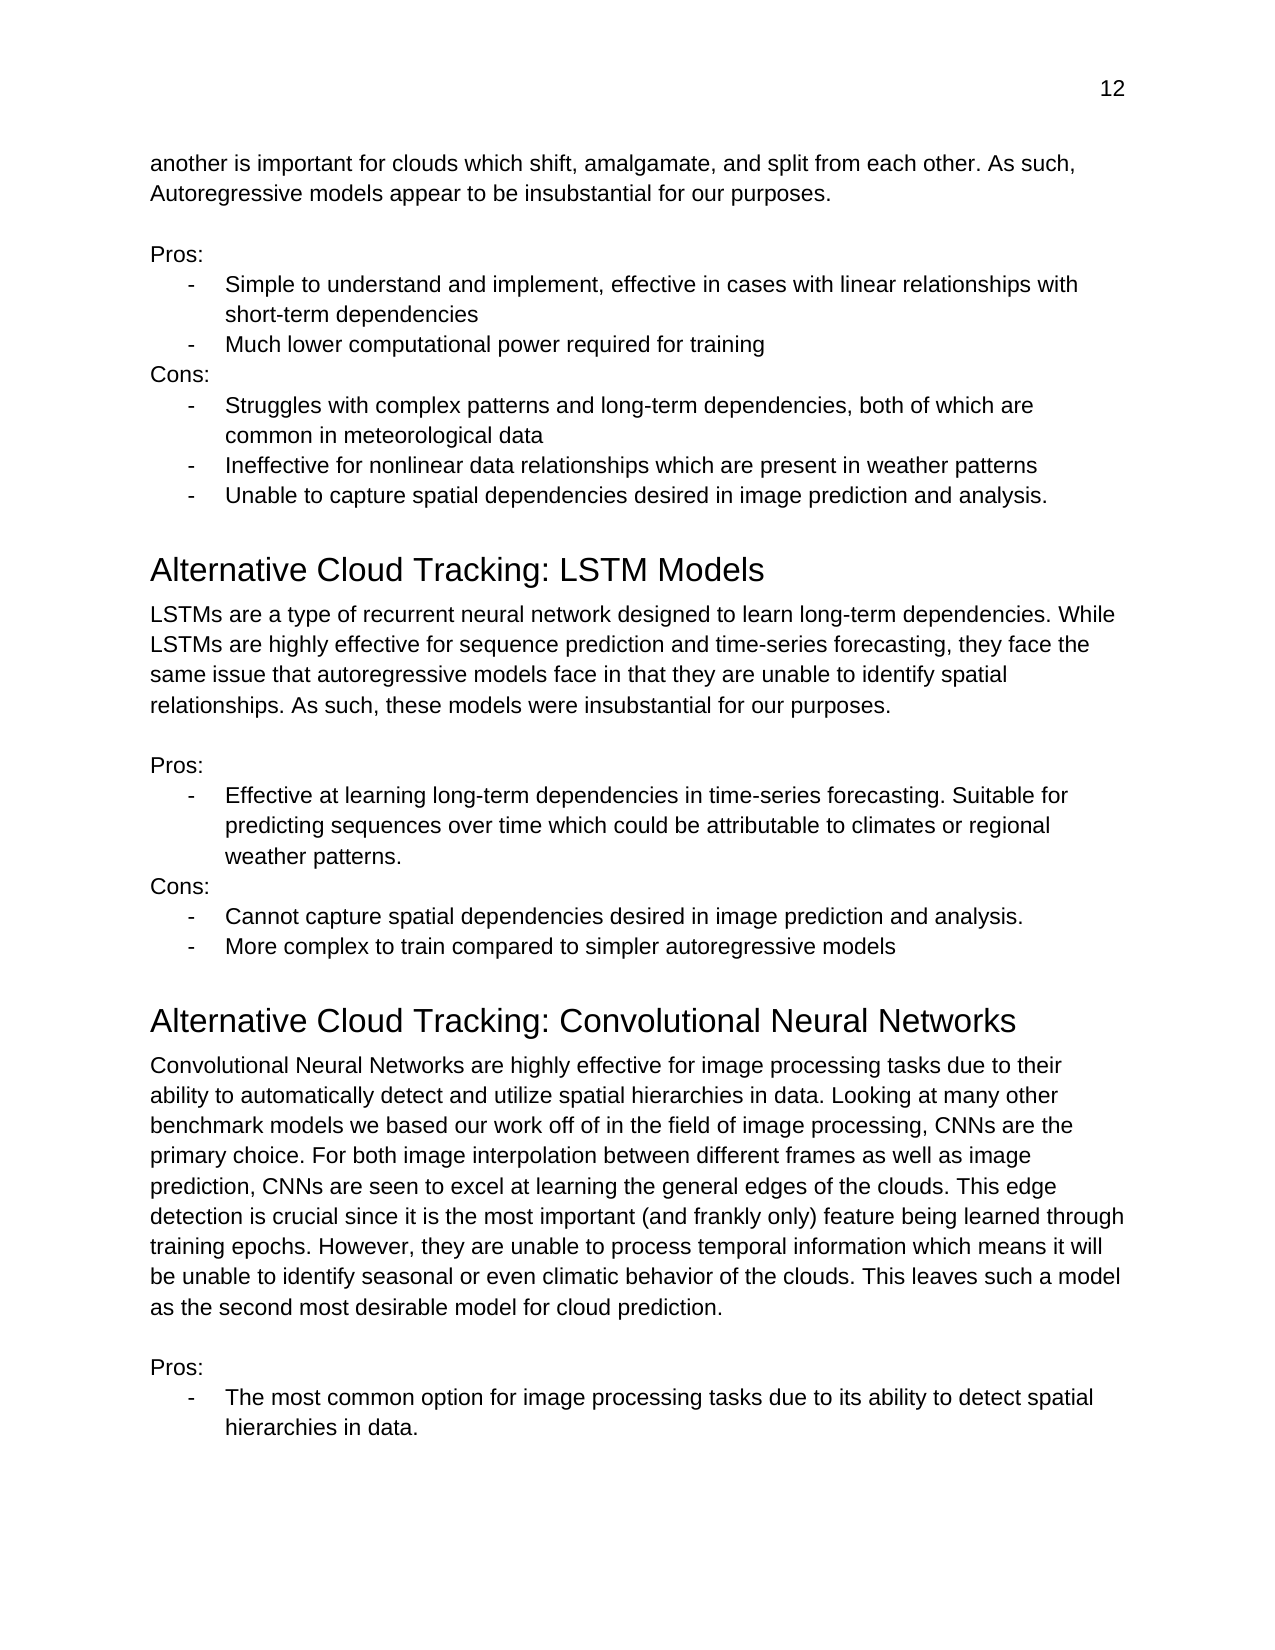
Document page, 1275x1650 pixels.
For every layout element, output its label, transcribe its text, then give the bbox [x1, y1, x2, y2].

list Ineffective for nonlinear data relationships which are present in weather patterns [187, 452, 1125, 478]
list Simple to understand and implement, effective in cases with linear relationships with short-term dependencies [187, 271, 1125, 327]
list The most common option for image processing tasks due to its ability to detect spatial hierarchies in data. [187, 1384, 1125, 1441]
list Much lower computational power required for training [187, 331, 1125, 358]
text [150, 150, 1125, 207]
list Unable to capture spatial dependencies desired in image prediction and analysis. [187, 482, 1125, 509]
list Cannot capture spatial dependencies desired in image prediction and analysis. [187, 903, 1125, 929]
text Pros: [150, 752, 1125, 778]
text Cons: [150, 361, 1125, 388]
text LSTMs are a type of recurrent neural network designed to learn long-term dependencies. While LSTMs are highly effective for sequence prediction and time-series forecasting, they face the same issue that autoregressive models face in that they are unable to identify spatial relationships. As such, these models were insubstantial for our purposes. [150, 601, 1125, 718]
text Pros: [150, 241, 1125, 267]
list Struggles with complex patterns and long-term dependencies, both of which are common in meteorological data [187, 392, 1125, 448]
list More complex to train compared to simpler autoregressive models [187, 933, 1125, 959]
list Effective at learning long-term dependencies in time-series forecasting. Suitable for predicting sequences over time which could be attributable to climates or regional weather patterns. [187, 782, 1125, 869]
subtitle Alternative Cloud Tracking: Convolutional Neural Networks [150, 1001, 1125, 1039]
text Cons: [150, 873, 1125, 899]
text Pros: [150, 1354, 1125, 1380]
text Convolutional Neural Networks are highly effective for image processing tasks due to their ability to automatically detect and utilize spatial hierarchies in data. Looking at many other benchmark models we based our work off of in the field of image processing, CNNs are the primary choice. For both image interpolation between different frames as well as image prediction, CNNs are seen to excel at learning the general edges of the clouds. This edge detection is crucial since it is the most important (and frankly only) feature being learned through training epochs. However, they are unable to process temporal information which means it will be unable to identify seasonal or even climatic behavior of the clouds. This leaves such a model as the second most desirable model for cloud prediction. [150, 1052, 1125, 1320]
subtitle Alternative Cloud Tracking: LSTM Models [150, 550, 1125, 588]
